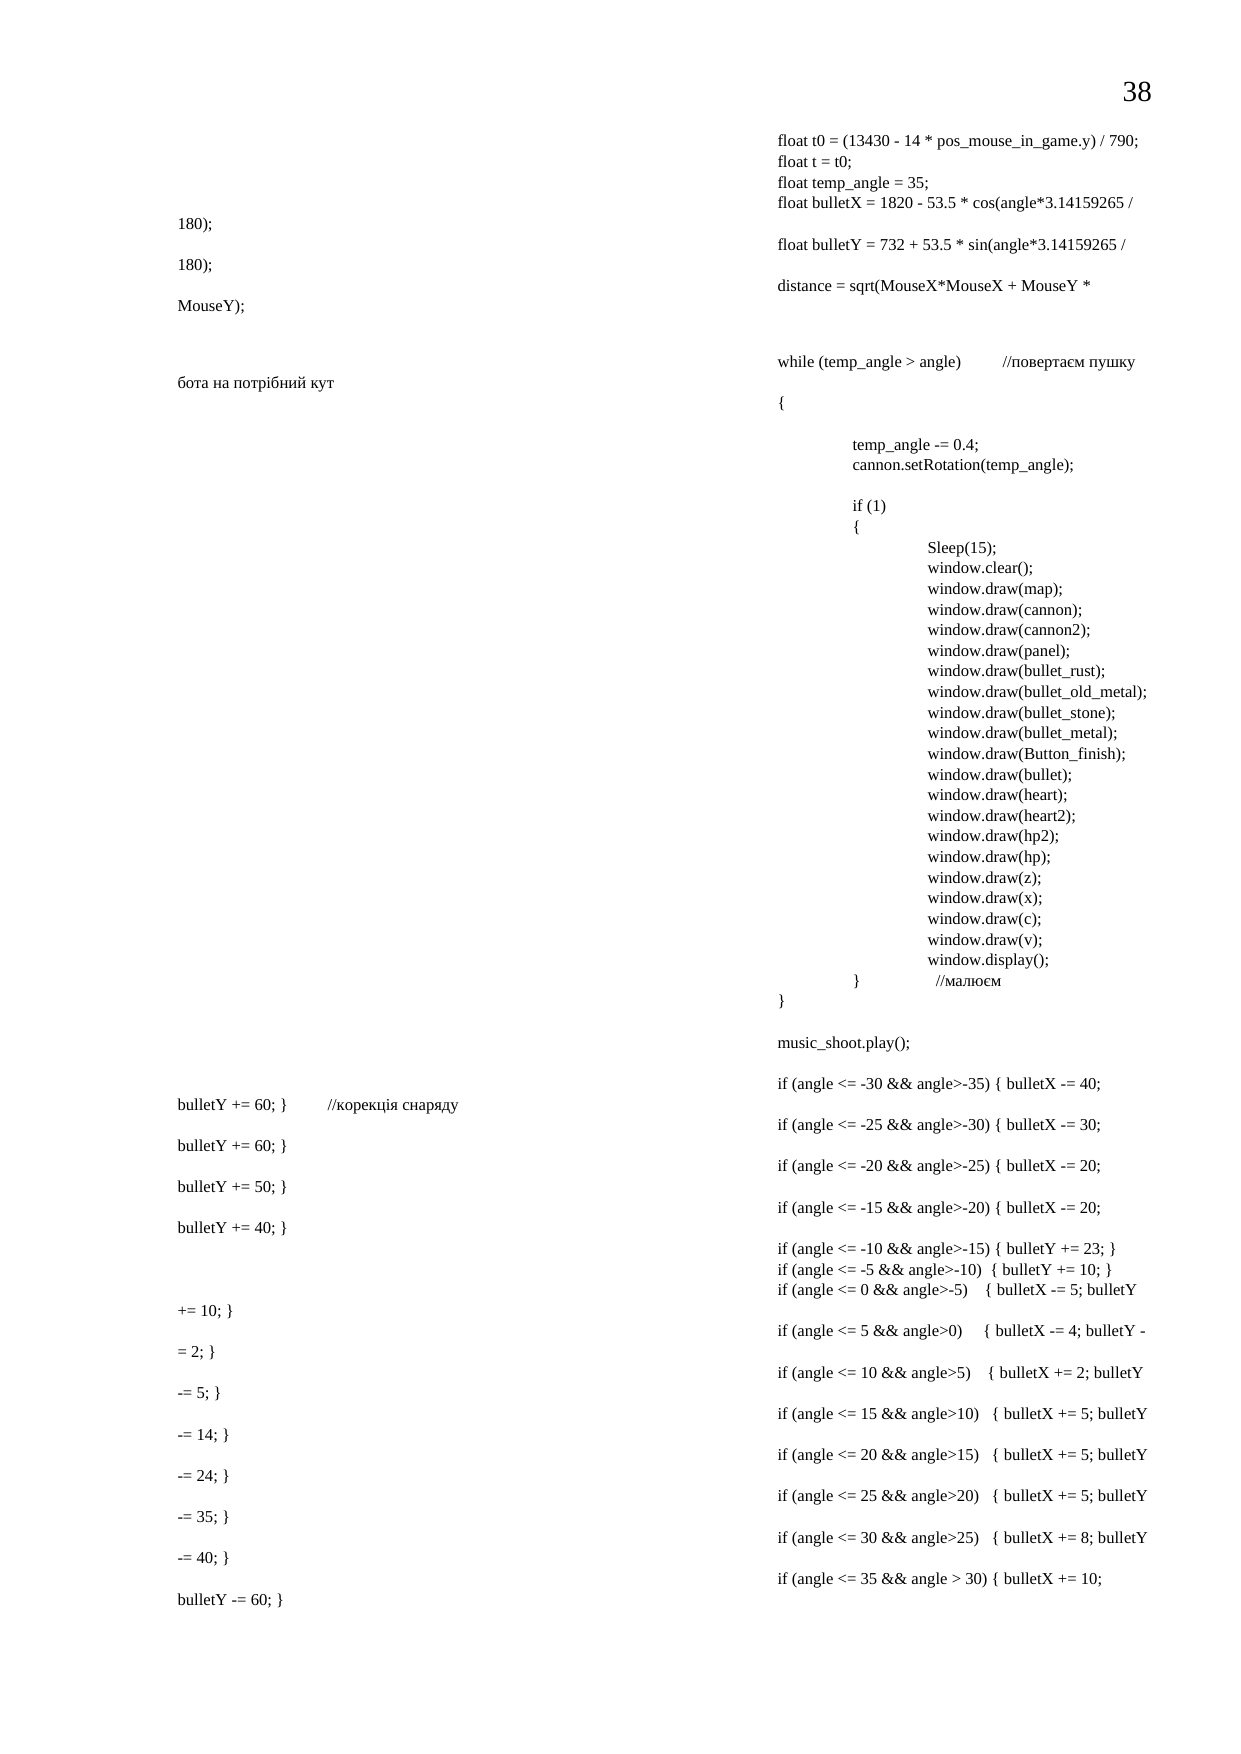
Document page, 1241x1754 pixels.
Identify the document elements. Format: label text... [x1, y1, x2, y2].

text window.draw(bullet); [177, 764, 1152, 783]
text window.draw(v); [177, 929, 1152, 948]
text window.draw(heart2); [177, 806, 1152, 825]
text if (angle <= -20 && angle>-25) { bulletX -= 20; bulletY += 50; } [177, 1156, 1152, 1196]
text float t = t0; [177, 152, 1152, 171]
text if (angle <= -25 && angle>-30) { bulletX -= 30; bulletY += 60; } [177, 1115, 1152, 1155]
text if (angle <= -5 && angle>-10) { bulletY += 10; } [177, 1259, 1152, 1278]
text window.draw(map); [177, 579, 1152, 598]
text } //малюєм [177, 971, 1152, 990]
text float bulletX = 1820 - 53.5 * cos(angle*3.14159265 / 180); [177, 193, 1152, 233]
text if (angle <= 5 && angle>0) { bulletX -= 4; bulletY -= 2; } [177, 1321, 1152, 1361]
text window.draw(hp2); [177, 826, 1152, 845]
text temp_angle -= 0.4; [177, 434, 1152, 453]
text { [177, 517, 1152, 536]
text window.draw(c); [177, 909, 1152, 928]
text window.draw(cannon); [177, 599, 1152, 618]
text window.draw(hp); [177, 847, 1152, 866]
text while (temp_angle > angle) //повертаєм пушку бота на потрібний кут [177, 352, 1152, 392]
text if (angle <= -15 && angle>-20) { bulletX -= 20; bulletY += 40; } [177, 1197, 1152, 1237]
text music_shoot.play(); [177, 1032, 1152, 1052]
text cannon.setRotation(temp_angle); [177, 455, 1152, 474]
text { [177, 393, 1152, 412]
text Sleep(15); [177, 537, 1152, 557]
text window.draw(z); [177, 867, 1152, 887]
text window.draw(heart); [177, 785, 1152, 804]
text if (angle <= -30 && angle>-35) { bulletX -= 40; bulletY += 60; } //корекція снаряду [177, 1074, 1152, 1113]
text window.draw(panel); [177, 641, 1152, 660]
text if (angle <= 30 && angle>25) { bulletX += 8; bulletY -= 40; } [177, 1527, 1152, 1567]
text float t0 = (13430 - 14 * pos_mouse_in_game.y) / 790; [177, 131, 1152, 150]
text float bulletY = 732 + 53.5 * sin(angle*3.14159265 / 180); [177, 234, 1152, 274]
text if (angle <= 20 && angle>15) { bulletX += 5; bulletY -= 24; } [177, 1445, 1152, 1485]
text window.draw(bullet_metal); [177, 723, 1152, 742]
text } [177, 991, 1152, 1010]
text window.draw(cannon2); [177, 620, 1152, 639]
text window.draw(bullet_stone); [177, 702, 1152, 722]
text if (angle <= 25 && angle>20) { bulletX += 5; bulletY -= 35; } [177, 1486, 1152, 1526]
text window.draw(bullet_rust); [177, 661, 1152, 680]
text if (angle <= 0 && angle>-5) { bulletX -= 5; bulletY += 10; } [177, 1280, 1152, 1320]
text float temp_angle = 35; [177, 172, 1152, 192]
text window.draw(Button_finish); [177, 744, 1152, 763]
text window.draw(bullet_old_metal); [177, 682, 1152, 701]
text if (1) [177, 496, 1152, 515]
text if (angle <= 10 && angle>5) { bulletX += 2; bulletY -= 5; } [177, 1362, 1152, 1402]
text if (angle <= -10 && angle>-15) { bulletY += 23; } [177, 1239, 1152, 1258]
text window.display(); [177, 950, 1152, 969]
text window.draw(x); [177, 888, 1152, 907]
text if (angle <= 35 && angle > 30) { bulletX += 10; bulletY -= 60; } [177, 1569, 1152, 1608]
text distance = sqrt(MouseX*MouseX + MouseY * MouseY); [177, 276, 1152, 315]
text window.clear(); [177, 558, 1152, 577]
text if (angle <= 15 && angle>10) { bulletX += 5; bulletY -= 14; } [177, 1404, 1152, 1443]
